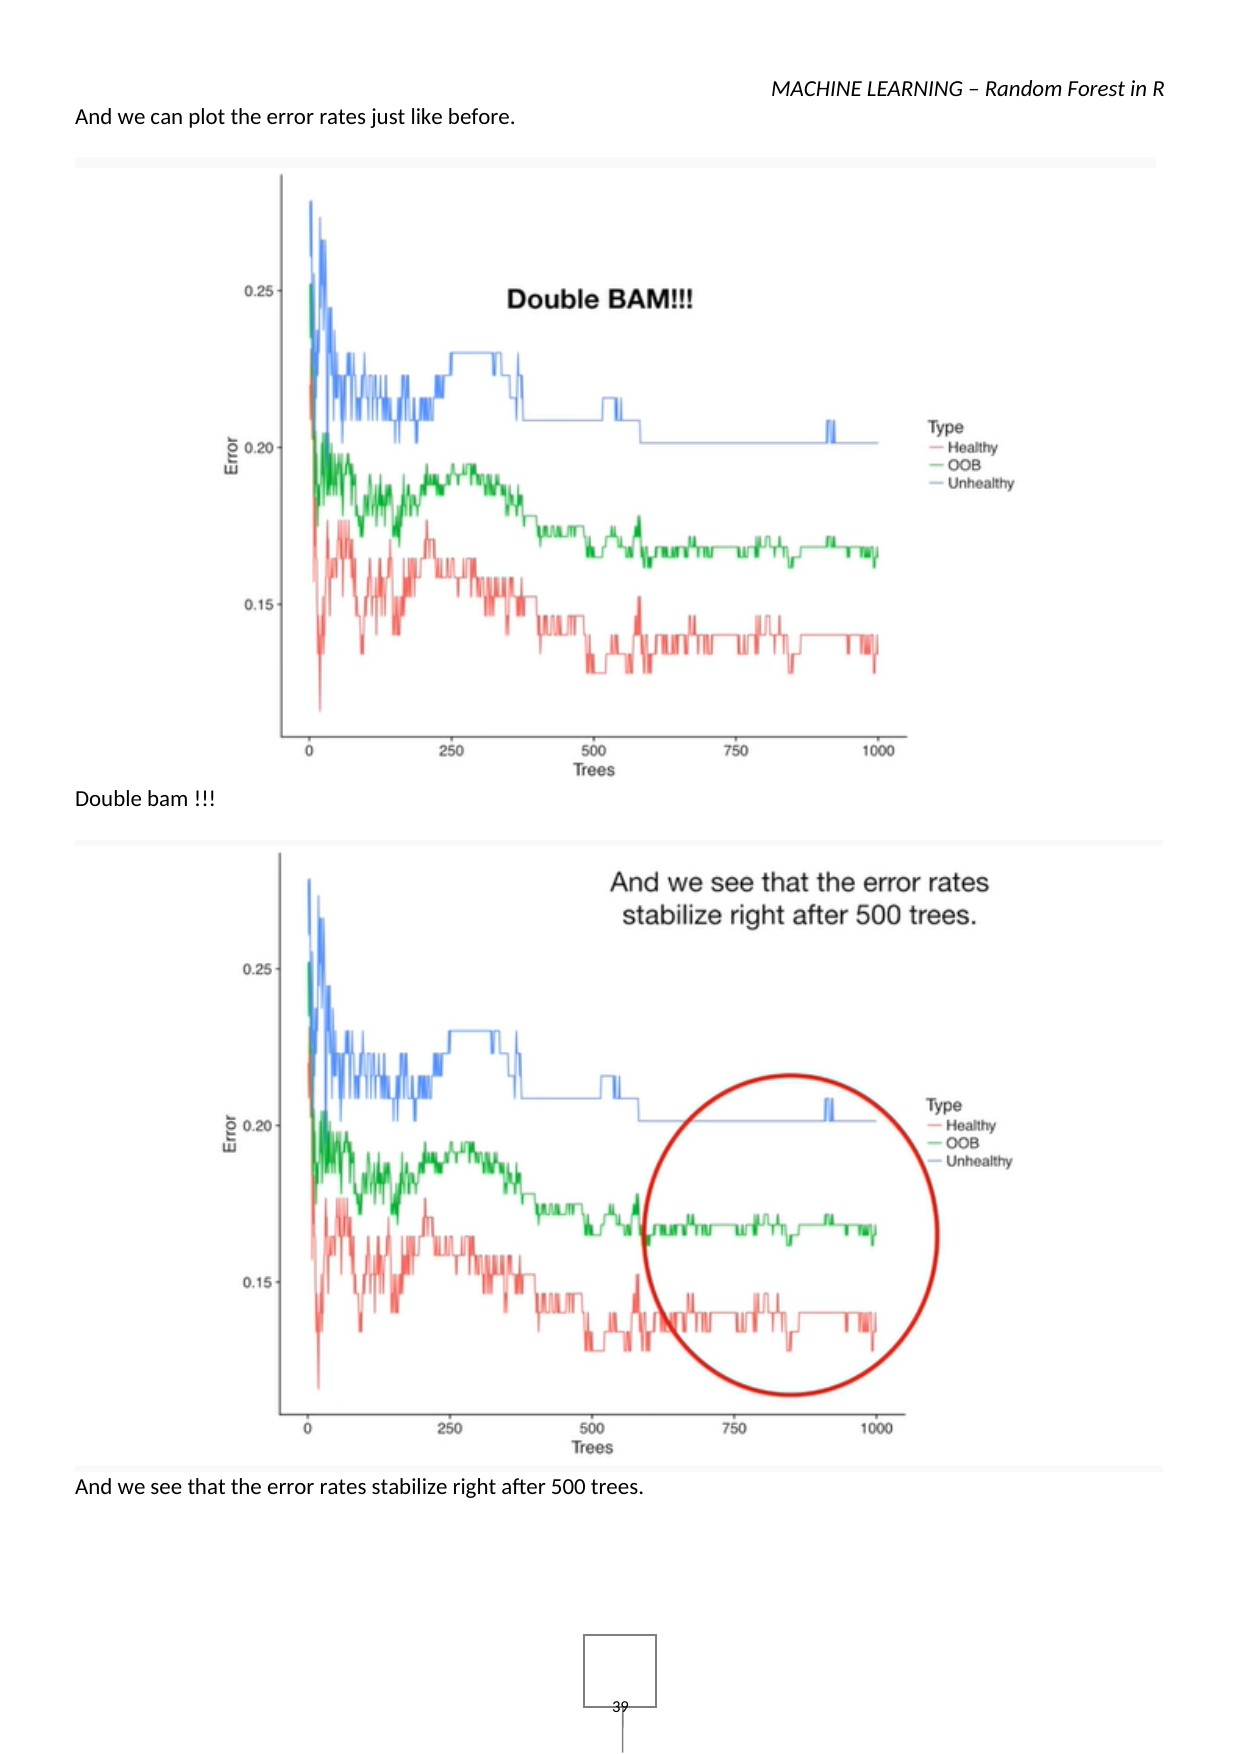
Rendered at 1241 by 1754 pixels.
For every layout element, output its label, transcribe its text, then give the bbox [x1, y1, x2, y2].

text And we can plot the error rates just like before. [75, 102, 1165, 130]
text Double bam !!! [75, 784, 1165, 812]
text And we see that the error rates stabilize right after 500 trees. [75, 1472, 1165, 1500]
picture [75, 840, 1163, 1472]
picture [75, 157, 1157, 785]
